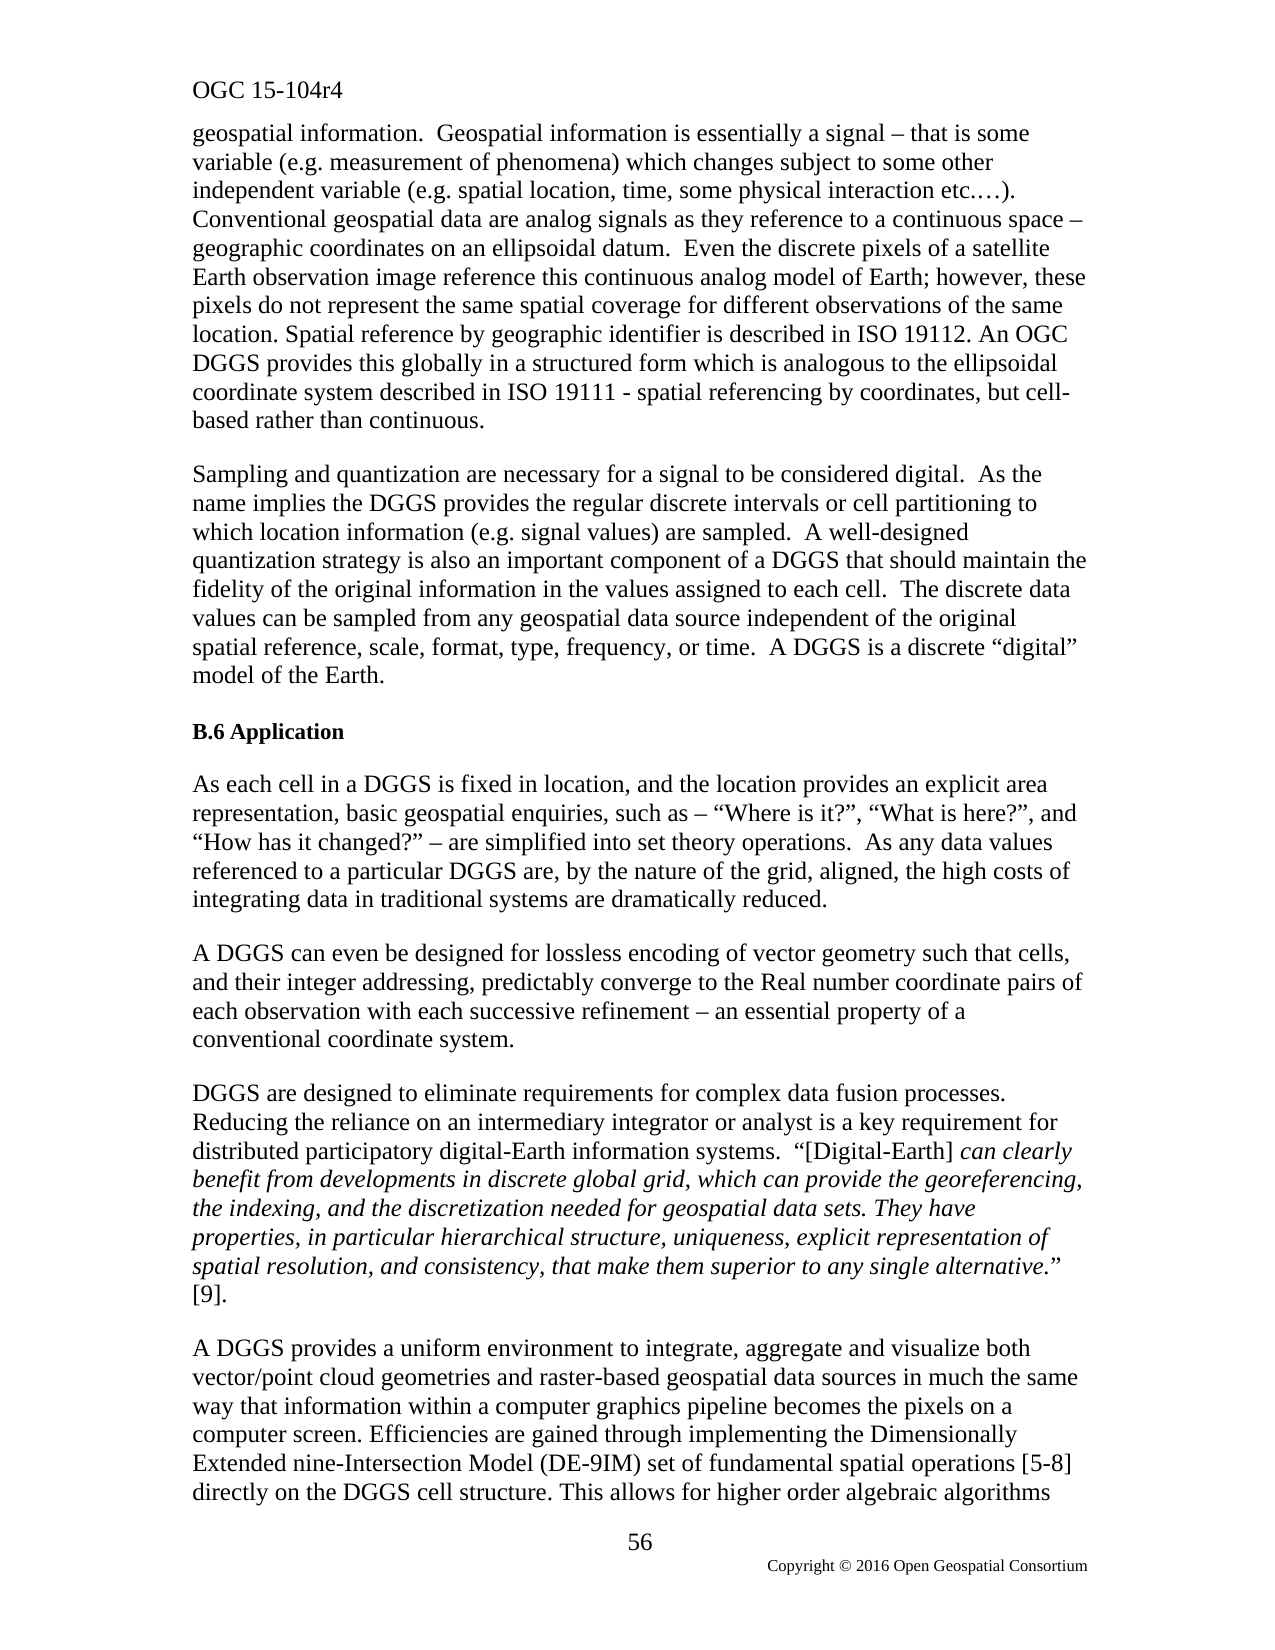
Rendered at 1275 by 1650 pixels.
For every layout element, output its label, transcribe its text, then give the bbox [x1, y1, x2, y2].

text A DGGS can even be designed for lossless encoding of vector geometry such that cells, and their integer addressing, predictably converge to the Real number coordinate pairs of each observation with each successive refinement – an essential property of a conventional coordinate system. [192, 938, 1087, 1053]
text Sampling and quantization are necessary for a signal to be considered digital. As the name implies the DGGS provides the regular discrete intervals or cell partitioning to which location information (e.g. signal values) are sampled. A well-designed quantization strategy is also an important component of a DGGS that should maintain the fidelity of the original information in the values assigned to each cell. The discrete data values can be sampled from any geospatial data source independent of the original spatial reference, scale, format, type, frequency, or time. A DGGS is a discrete “digital” model of the Earth. [192, 459, 1087, 689]
text Application [192, 718, 1087, 744]
text DGGS are designed to eliminate requirements for complex data fusion processes. Reducing the reliance on an intermediary integrator or analyst is a key requirement for distributed participatory digital-Earth information systems. “[Digital-Earth] can clearly benefit from developments in discrete global grid, which can provide the georeferencing, the indexing, and the discretization needed for geospatial data sets. They have properties, in particular hierarchical structure, uniqueness, explicit representation of spatial resolution, and consistency, that make them superior to any single alternative.” [9]. [192, 1078, 1087, 1308]
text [192, 1333, 1087, 1506]
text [192, 118, 1087, 434]
text As each cell in a DGGS is fixed in location, and the location provides an explicit area representation, basic geospatial enquiries, such as – “Where is it?”, “What is here?”, and “How has it changed?” – are simplified into set theory operations. As any data values referenced to a particular DGGS are, by the nature of the grid, aligned, the high costs of integrating data in traditional systems are dramatically reduced. [192, 769, 1087, 913]
